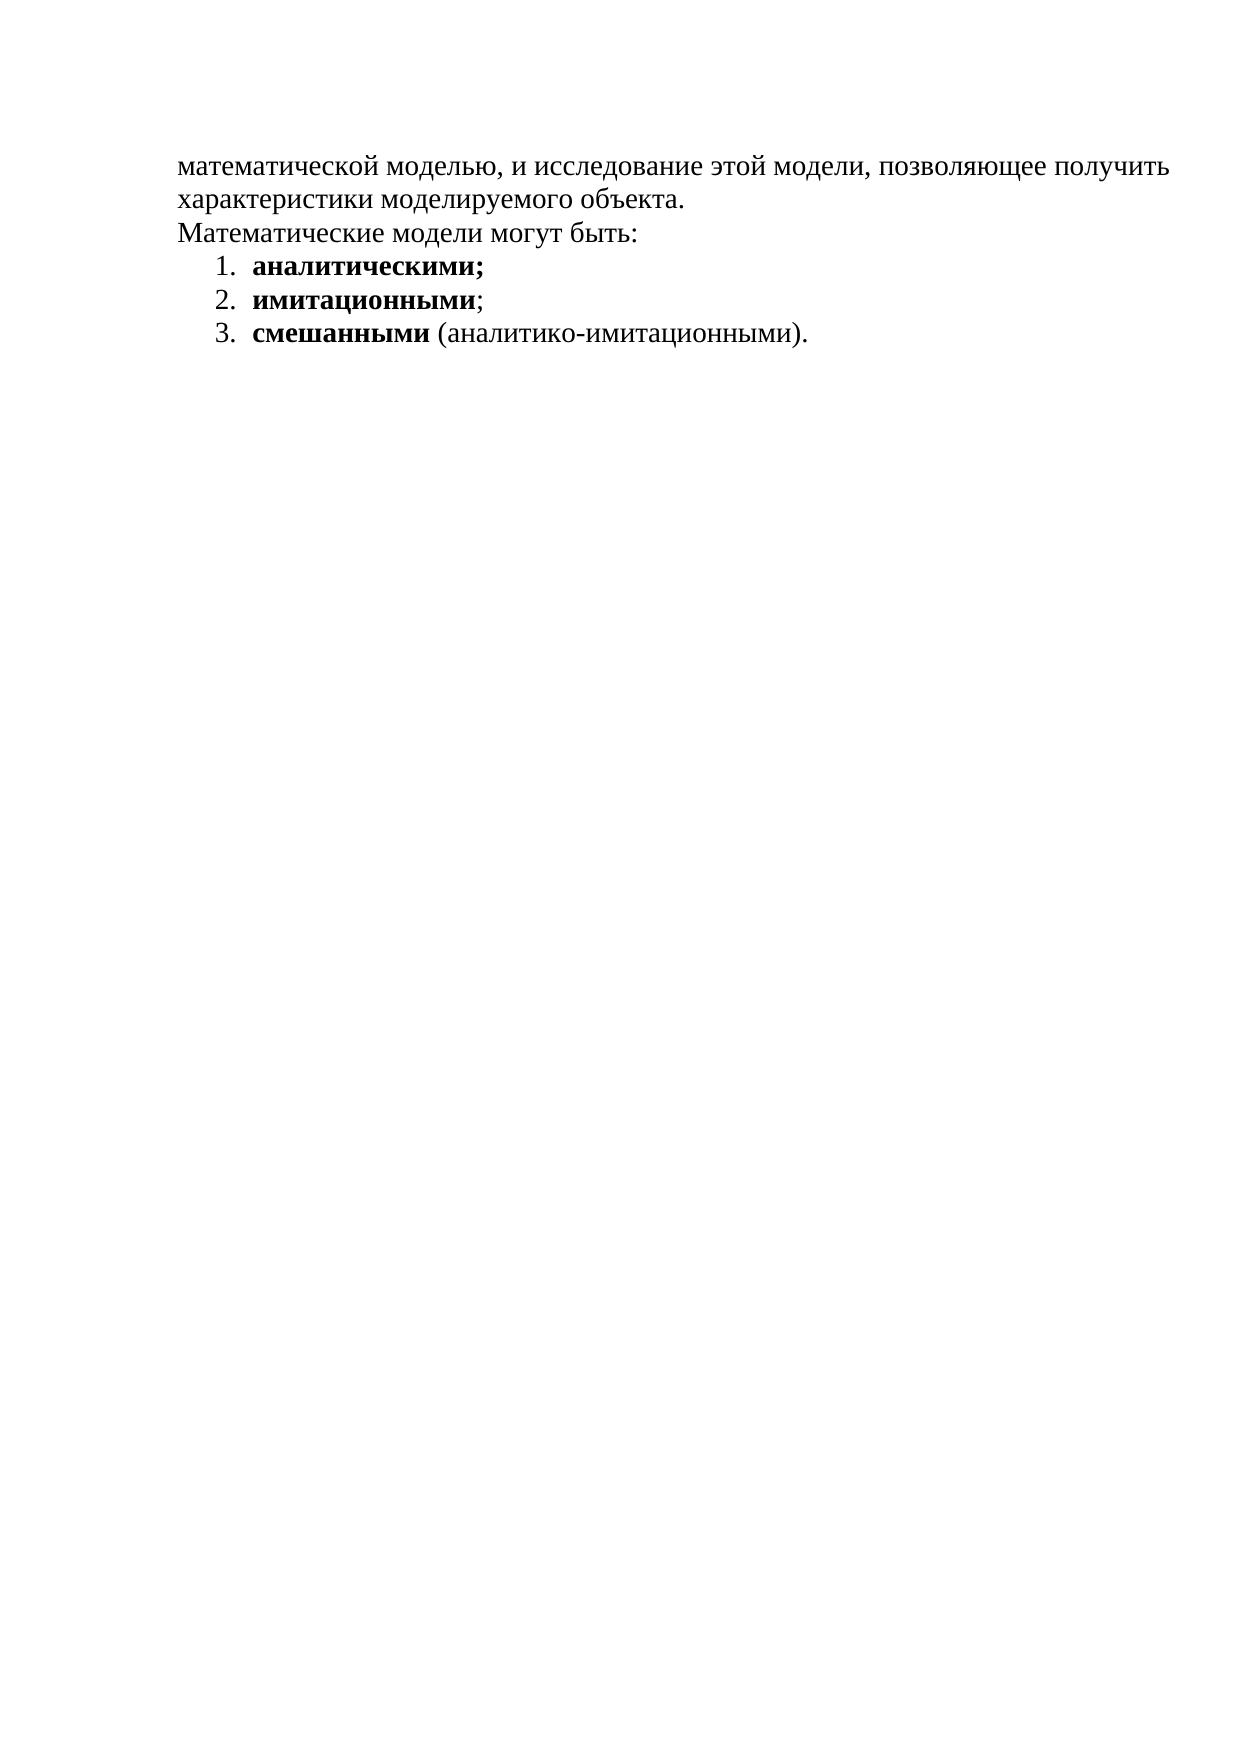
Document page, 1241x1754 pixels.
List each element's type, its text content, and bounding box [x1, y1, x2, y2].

list смешанными (аналитико-имитационными). [214, 315, 1181, 349]
list аналитическими; [214, 248, 1181, 282]
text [177, 148, 1181, 215]
text Математические модели могут быть: [177, 215, 1181, 248]
list имитационными; [214, 282, 1181, 315]
